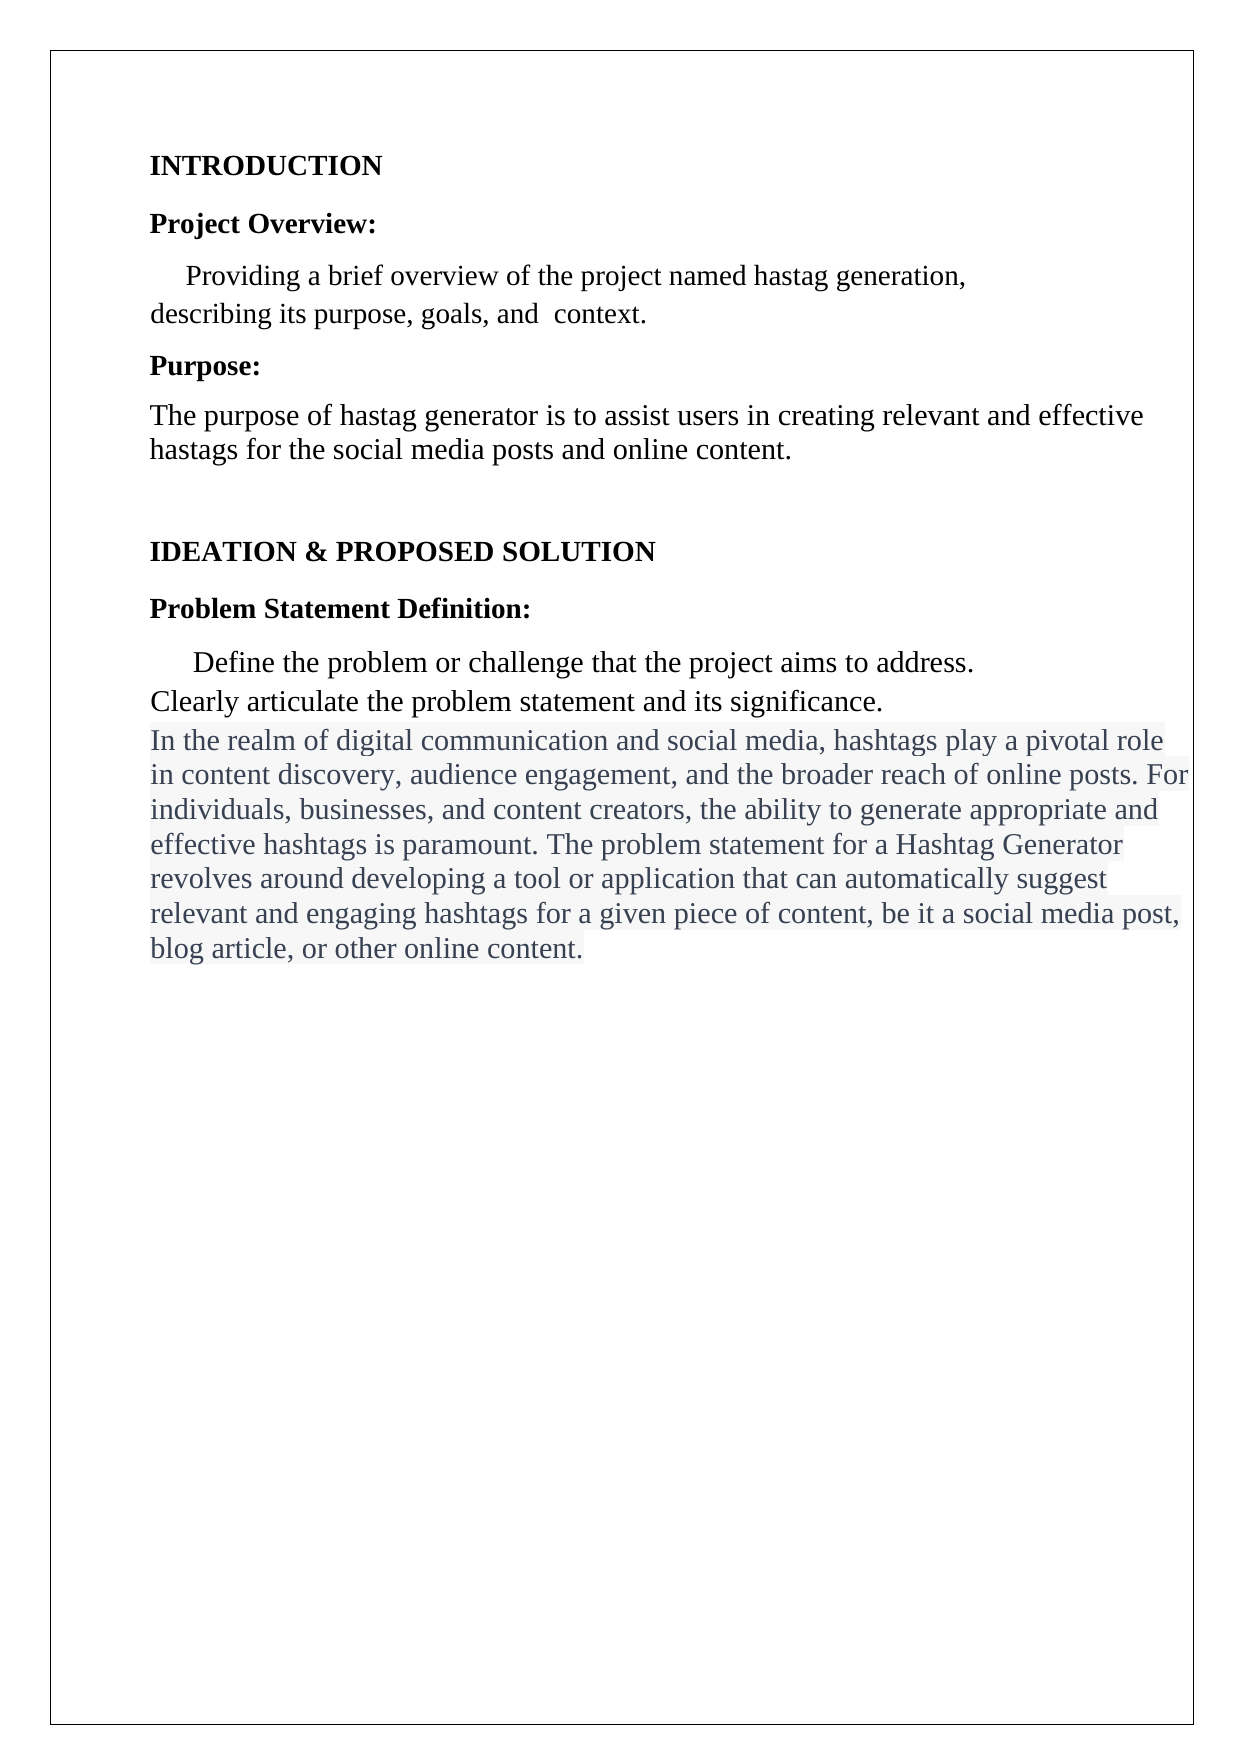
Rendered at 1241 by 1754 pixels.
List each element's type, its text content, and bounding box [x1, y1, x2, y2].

text Define the problem or challenge that the project aims to address. [193, 644, 1193, 679]
text In the realm of digital communication and social media, hashtags play a pivotal role in content discovery, audience engagement, and the broader reach of online posts. For individuals, businesses, and content creators, the ability to generate appropriate and effective hashtags is paramount. The problem statement for a Hashtag Generator revolves around developing a tool or application that can automatically suggest relevant and engaging hashtags for a given piece of content, be it a social media post, blog article, or other online content. [584, 722, 1193, 964]
subtitle Purpose: [149, 348, 1193, 382]
subtitle IDEATION & PROPOSED SOLUTION [149, 534, 1193, 567]
subtitle INTRODUCTION [149, 148, 1193, 182]
text Clearly articulate the problem statement and its significance. [150, 683, 1193, 718]
text Project Overview: [149, 206, 1193, 239]
subtitle The purpose of hastag generator is to assist users in creating relevant and effective hastags for the social media posts and online content. [149, 397, 1193, 466]
text Problem Statement Definition: [149, 591, 1193, 624]
text Providing a brief overview of the project named hastag generation, describing its purpose, goals, and context. [150, 258, 1042, 329]
